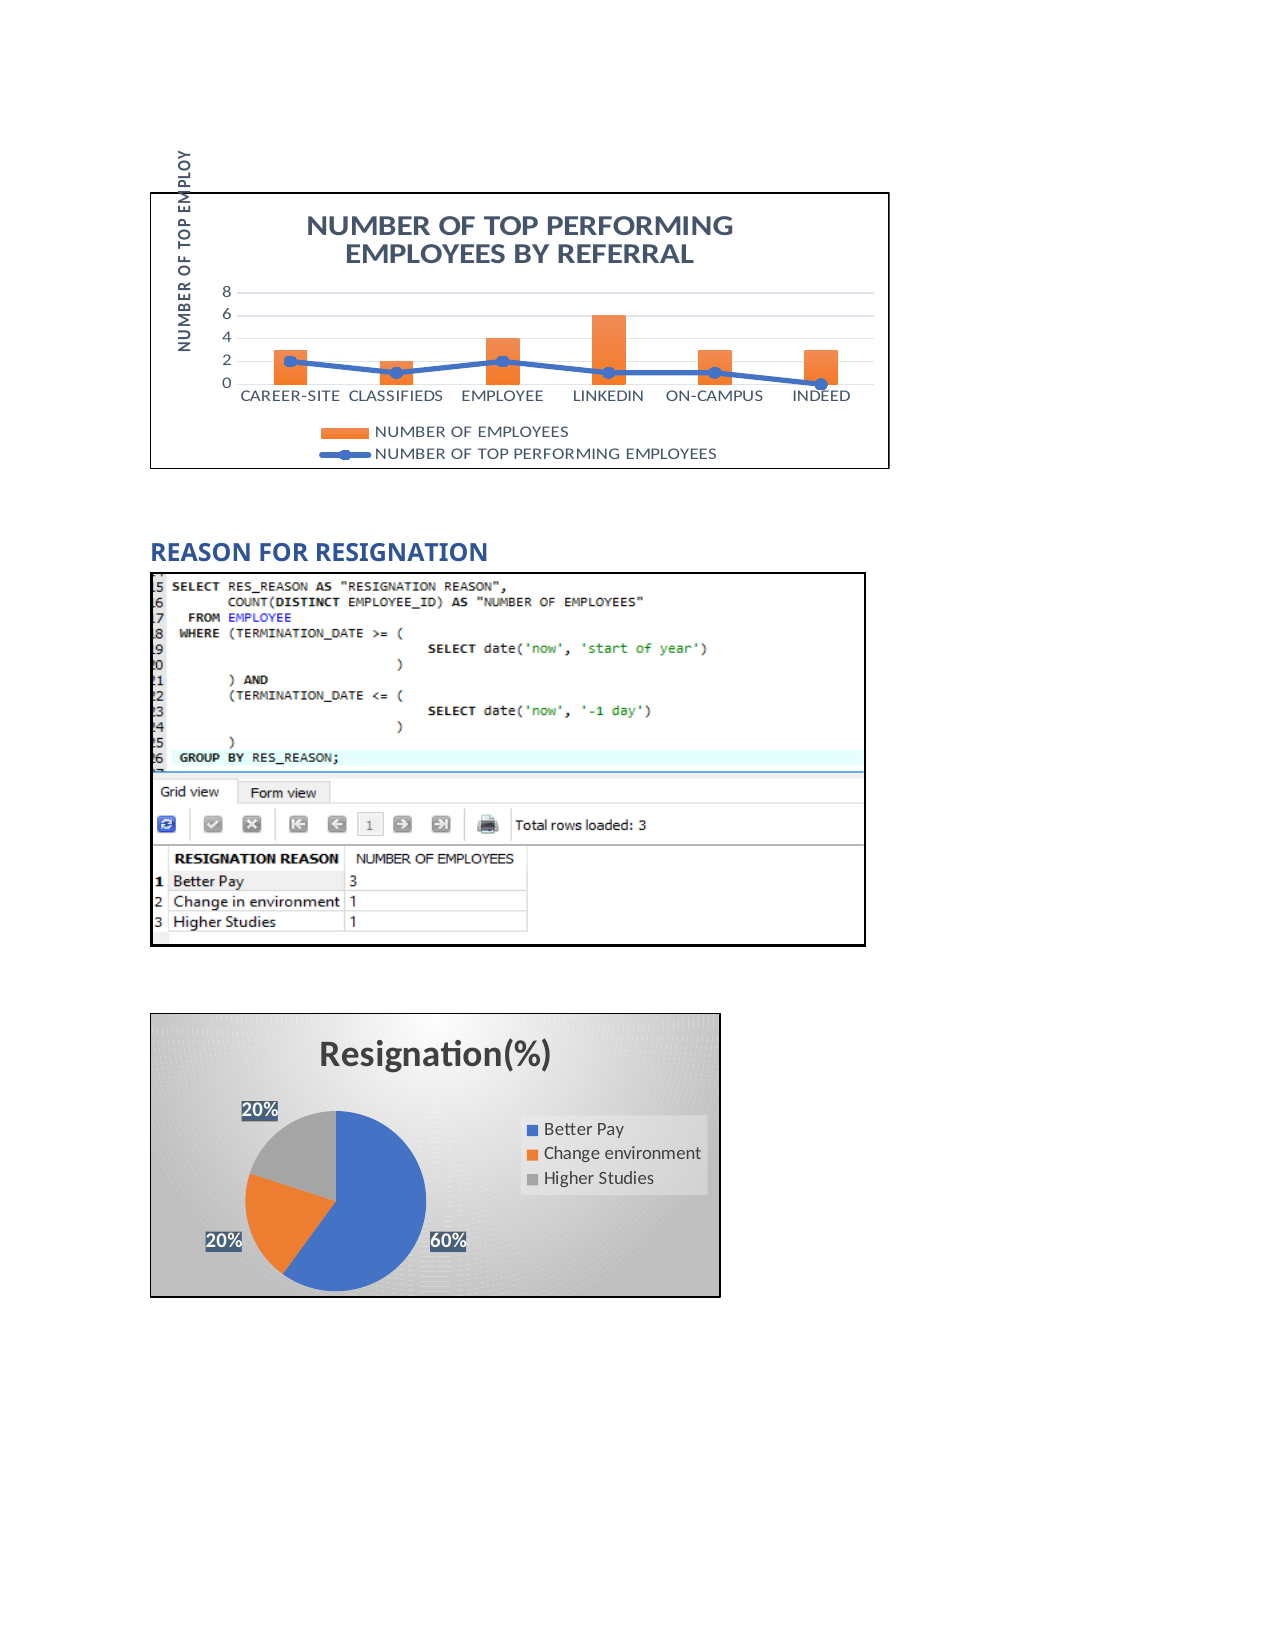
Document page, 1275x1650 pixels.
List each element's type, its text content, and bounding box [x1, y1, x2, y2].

subtitle REASON FOR RESIGNATION [150, 535, 1125, 569]
picture [153, 574, 864, 944]
